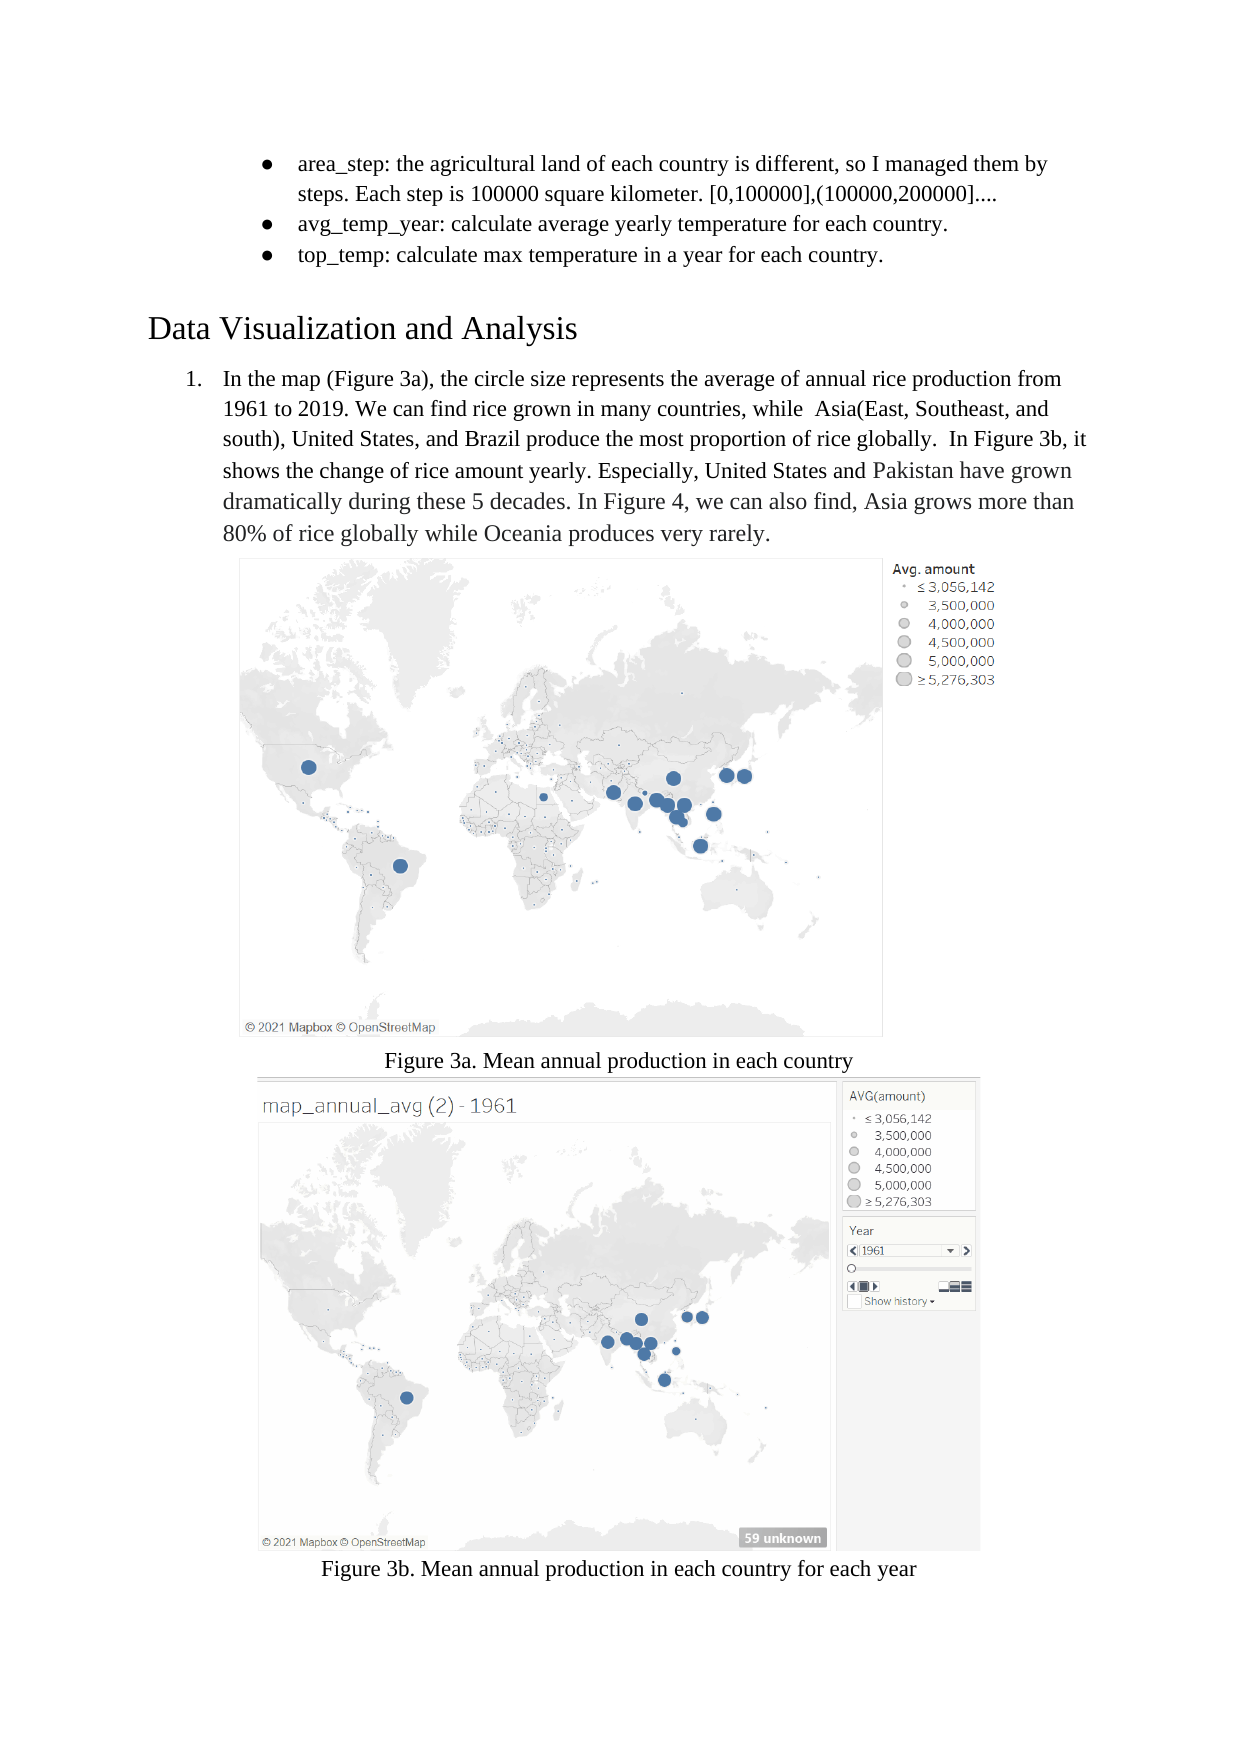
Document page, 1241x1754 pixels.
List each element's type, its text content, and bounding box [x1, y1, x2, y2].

picture [257, 1077, 981, 1551]
picture [239, 550, 999, 1044]
list top_temp: calculate max temperature in a year for each country. [260, 241, 1090, 267]
list avg_temp_year: calculate average yearly temperature for each country. [260, 210, 1090, 237]
text Figure 3a. Mean annual production in each country [148, 1047, 1090, 1074]
list In the map (Figure 3a), the circle size represents the average of annual rice production from 1961 to 2019. We can find rice grown in many countries, while Asia(East, Southeast, and south), United States, and Brazil produce the most proportion of rice globally. In Figure 3b, it shows the change of rice amount yearly. Especially, United States and Pakistan have grown dramatically during these 5 decades. In Figure 4, we can also find, Asia grows more than 80% of rice globally while Oceania produces very rarely. [185, 365, 1090, 547]
text Figure 3b. Mean annual production in each country for each year [148, 1555, 1090, 1581]
list area_step: the agricultural land of each country is different, so I managed them by steps. Each step is 100000 square kilometer. [0,100000],(100000,200000].... [260, 150, 1090, 207]
subtitle Data Visualization and Analysis [148, 308, 1090, 347]
